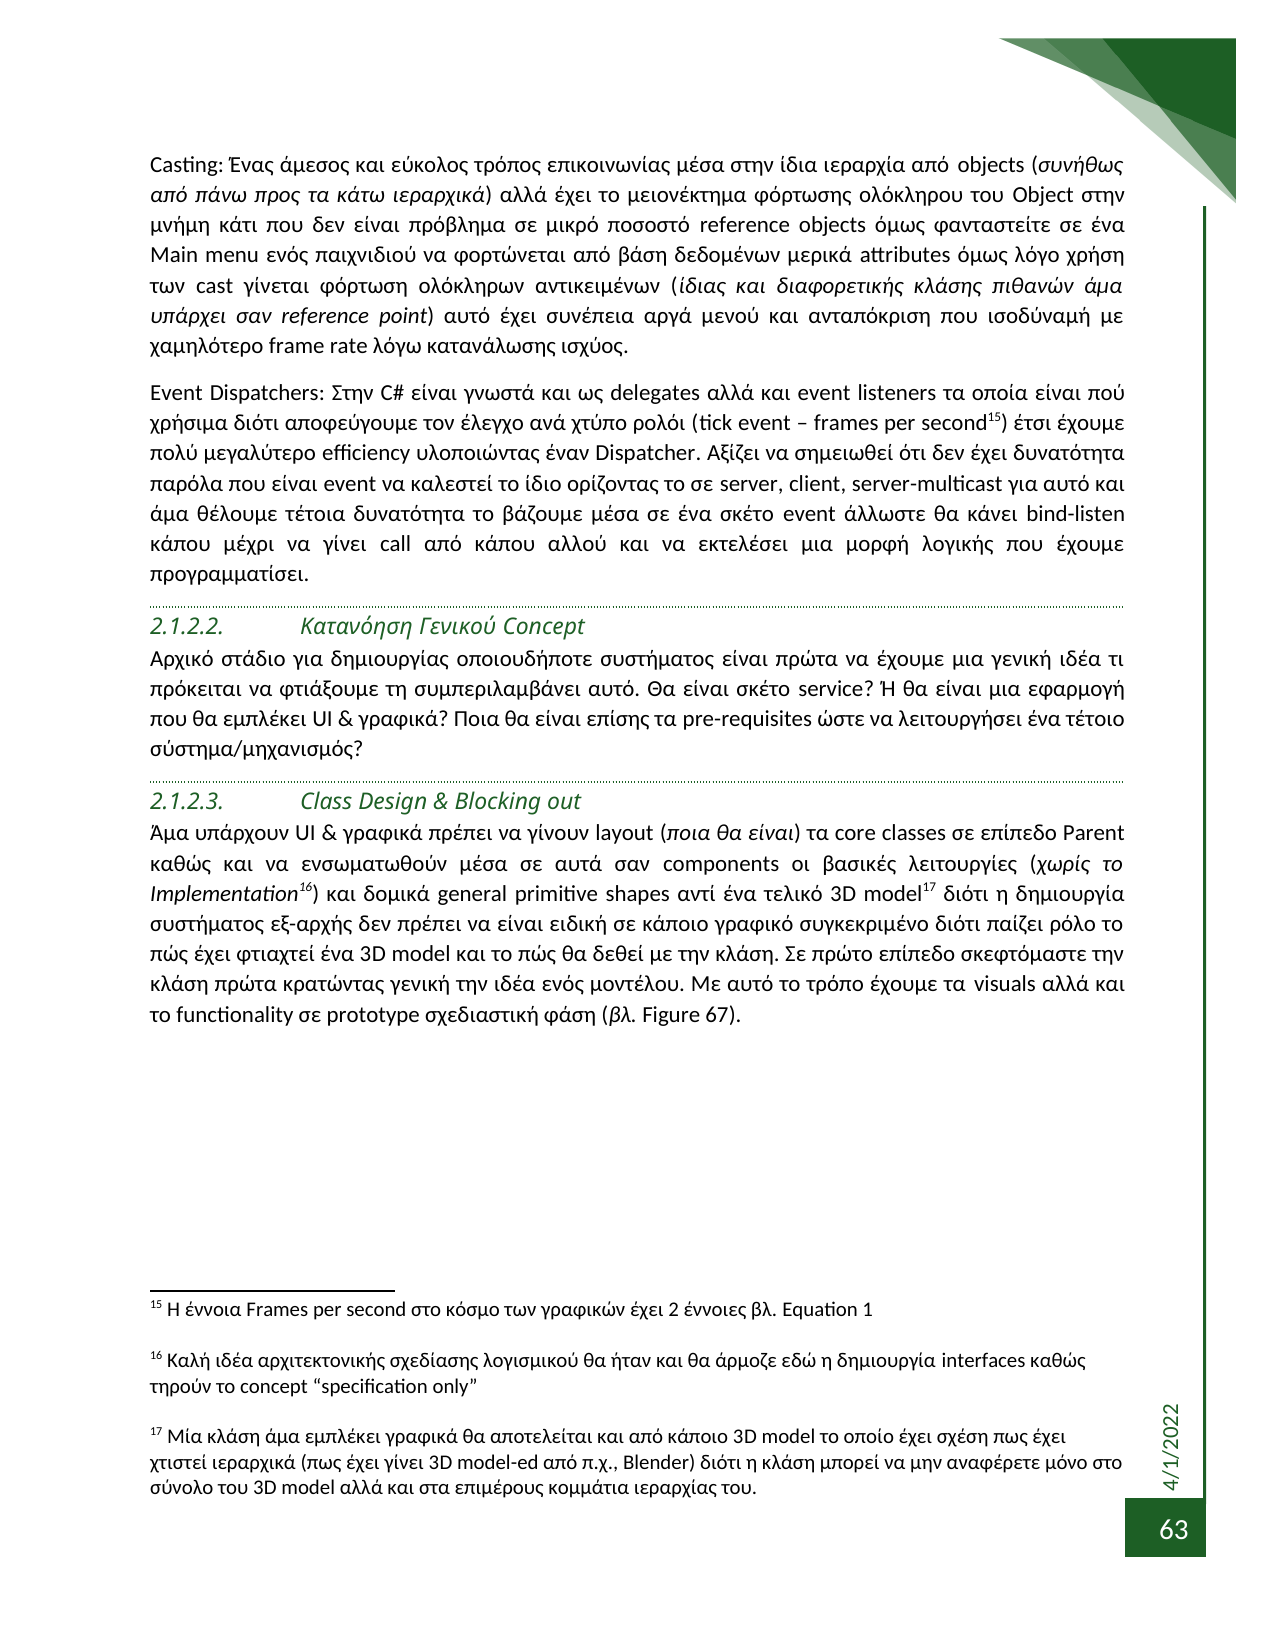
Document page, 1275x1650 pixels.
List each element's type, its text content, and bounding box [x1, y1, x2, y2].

text Άμα υπάρχουν UI & γραφικά πρέπει να γίνουν layout (ποια θα είναι) τα core classes σε επίπεδο Parent καθώς και να ενσωματωθούν μέσα σε αυτά σαν components οι βασικές λειτουργίες (χωρίς το Implementation) και δομικά general primitive shapes αντί ένα τελικό 3D model διότι η δημιουργία συστήματος εξ-αρχής δεν πρέπει να είναι ειδική σε κάποιο γραφικό συγκεκριμένο διότι παίζει ρόλο το πώς έχει φτιαχτεί ένα 3D model και το πώς θα δεθεί με την κλάση. Σε πρώτο επίπεδο σκεφτόμαστε την κλάση πρώτα κρατώντας γενική την ιδέα ενός μοντέλου. Με αυτό το τρόπο έχουμε τα visuals αλλά και το functionality σε prototype σχεδιαστική φάση (βλ. Figure 67). [150, 818, 1125, 1028]
text Casting: Ένας άμεσος και εύκολος τρόπος επικοινωνίας μέσα στην ίδια ιεραρχία από objects (συνήθως από πάνω προς τα κάτω ιεραρχικά) αλλά έχει το μειονέκτημα φόρτωσης ολόκληρου του Object στην μνήμη κάτι που δεν είναι πρόβλημα σε μικρό ποσοστό reference objects όμως φανταστείτε σε ένα Main menu ενός παιχνιδιού να φορτώνεται από βάση δεδομένων μερικά attributes όμως λόγο χρήση των cast γίνεται φόρτωση ολόκληρων αντικειμένων (ίδιας και διαφορετικής κλάσης πιθανών άμα υπάρχει σαν reference point) αυτό έχει συνέπεια αργά μενού και ανταπόκριση που ισοδύναμή με χαμηλότερο frame rate λόγω κατανάλωσης ισχύος. [150, 150, 1125, 359]
subtitle Κατανόηση Γενικού Concept [150, 606, 1125, 641]
subtitle Class Design & Blocking out [150, 781, 1125, 816]
text Αρχικό στάδιο για δημιουργίας οποιουδήποτε συστήματος είναι πρώτα να έχουμε μια γενική ιδέα τι πρόκειται να φτιάξουμε τη συμπεριλαμβάνει αυτό. Θα είναι σκέτο service? Ή θα είναι μια εφαρμογή που θα εμπλέκει UI & γραφικά? Ποια θα είναι επίσης τα pre-requisites ώστε να λειτουργήσει ένα τέτοιο σύστημα/μηχανισμός? [150, 644, 1125, 762]
text Event Dispatchers: Στην C# είναι γνωστά και ως delegates αλλά και event listeners τα οποία είναι πού χρήσιμα διότι αποφεύγουμε τον έλεγχο ανά χτύπο ρολόι (tick event – frames per second) έτσι έχουμε πολύ μεγαλύτερο efficiency υλοποιώντας έναν Dispatcher. Αξίζει να σημειωθεί ότι δεν έχει δυνατότητα παρόλα που είναι event να καλεστεί το ίδιο ορίζοντας το σε server, client, server-multicast για αυτό και άμα θέλουμε τέτοια δυνατότητα το βάζουμε μέσα σε ένα σκέτο event άλλωστε θα κάνει bind-listen κάπου μέχρι να γίνει call από κάπου αλλού και να εκτελέσει μια μορφή λογικής που έχουμε προγραμματίσει. [150, 378, 1125, 587]
picture [997, 38, 1236, 204]
